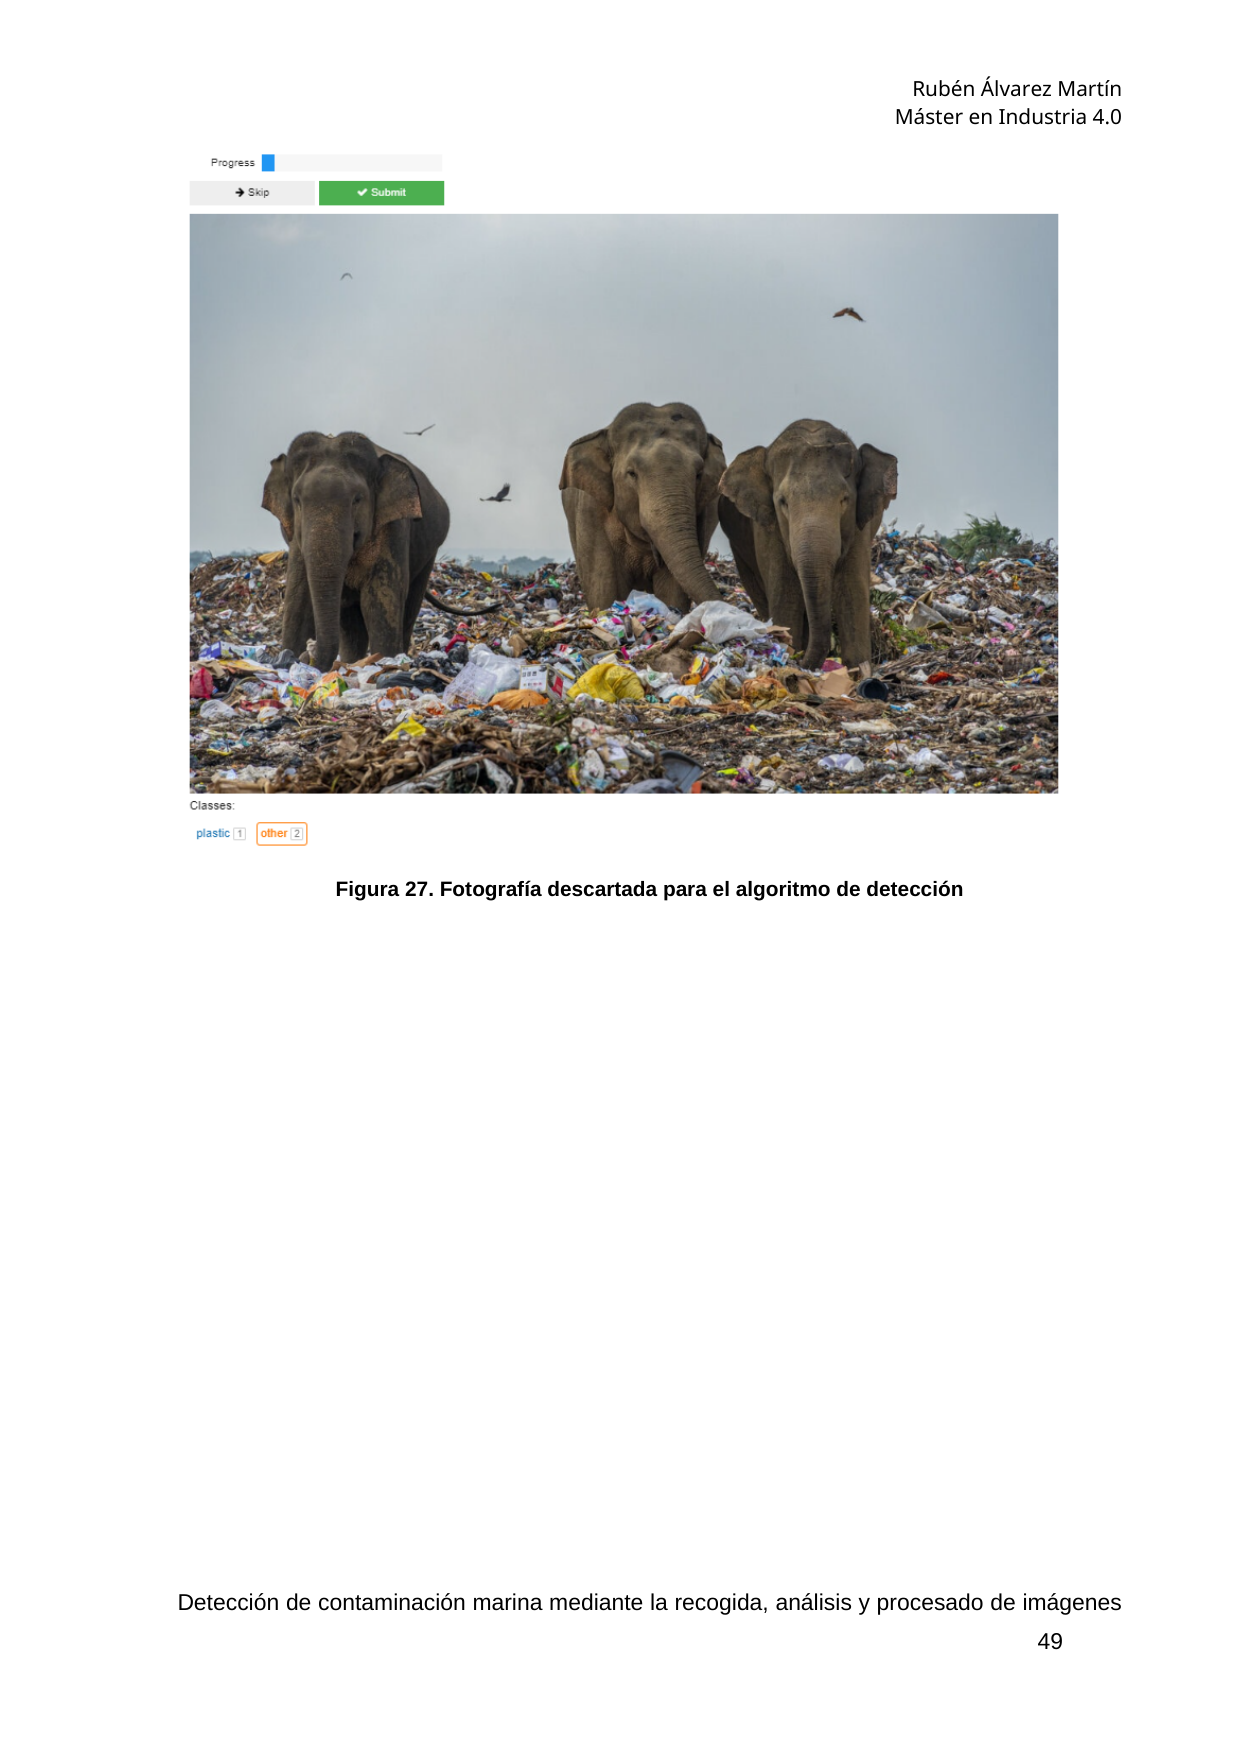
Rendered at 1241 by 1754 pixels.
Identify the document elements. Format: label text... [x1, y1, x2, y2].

picture [177, 147, 1123, 852]
text Figura 27. Fotografía descartada para el algoritmo de detección [177, 877, 1122, 901]
